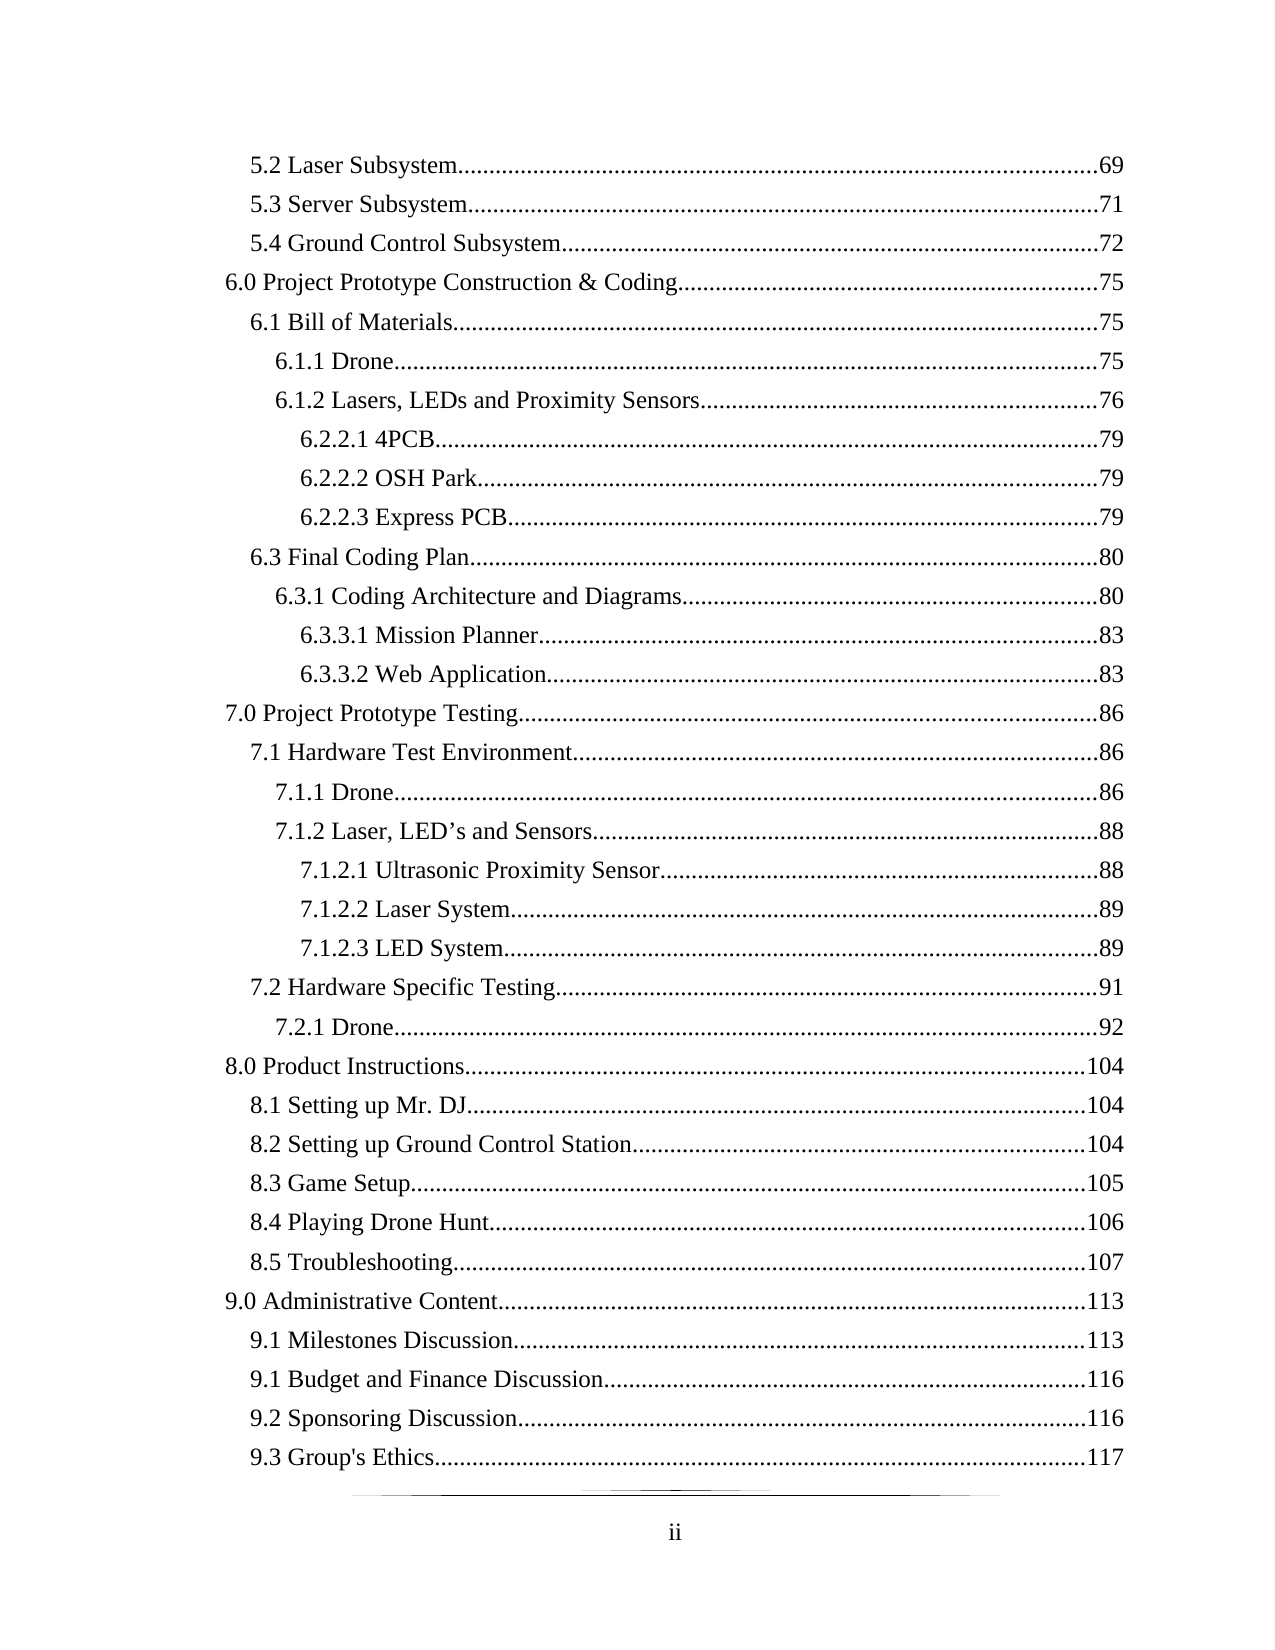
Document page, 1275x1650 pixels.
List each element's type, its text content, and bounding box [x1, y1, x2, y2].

text 5.4 Ground Control Subsystem 72 [250, 228, 1125, 257]
text 6.1.1 Drone 75 [275, 346, 1125, 374]
text 6.1 Bill of Materials 75 [250, 307, 1125, 335]
text 6.1.2 Lasers, LEDs and Proximity Sensors 76 [275, 385, 1125, 414]
text 8.4 Playing Drone Hunt 106 [250, 1207, 1125, 1236]
text 8.3 Game Setup 105 [250, 1168, 1125, 1197]
text 7.1.2.3 LED System 89 [300, 933, 1125, 962]
text 6.2.2.1 4PCB 79 [300, 424, 1125, 453]
text 7.1.2.2 Laser System 89 [300, 894, 1125, 923]
text 7.1.2.1 Ultrasonic Proximity Sensor 88 [300, 855, 1125, 884]
text 6.0 Project Prototype Construction & Coding 75 [225, 267, 1125, 296]
text 8.1 Setting up Mr. DJ 104 [250, 1090, 1125, 1119]
text 6.3 Final Coding Plan 80 [250, 542, 1125, 570]
text 5.2 Laser Subsystem 69 [250, 150, 1125, 179]
text 7.2.1 Drone 92 [275, 1012, 1125, 1040]
text 8.0 Product Instructions 104 [225, 1051, 1125, 1079]
text 7.1.1 Drone 86 [275, 777, 1125, 805]
text 6.2.2.3 Express PCB 79 [300, 502, 1125, 531]
text 7.1.2 Laser, LED’s and Sensors 88 [275, 816, 1125, 844]
text 7.1 Hardware Test Environment 86 [250, 737, 1125, 766]
text 6.3.1 Coding Architecture and Diagrams 80 [275, 581, 1125, 609]
text 9.1 Milestones Discussion 113 [250, 1325, 1125, 1354]
text 6.3.3.1 Mission Planner 83 [300, 620, 1125, 649]
text 9.2 Sponsoring Discussion 116 [250, 1403, 1125, 1432]
text 9.3 Group's Ethics 117 [250, 1442, 1125, 1471]
text 7.2 Hardware Specific Testing 91 [250, 972, 1125, 1001]
text 8.5 Troubleshooting 107 [250, 1247, 1125, 1275]
text 5.3 Server Subsystem 71 [250, 189, 1125, 218]
text 6.2.2.2 OSH Park 79 [300, 463, 1125, 492]
text 7.0 Project Prototype Testing 86 [225, 698, 1125, 727]
text 6.3.3.2 Web Application 83 [300, 659, 1125, 688]
text 8.2 Setting up Ground Control Station 104 [250, 1129, 1125, 1158]
text 9.0 Administrative Content 113 [225, 1286, 1125, 1314]
text 9.1 Budget and Finance Discussion 116 [250, 1364, 1125, 1393]
